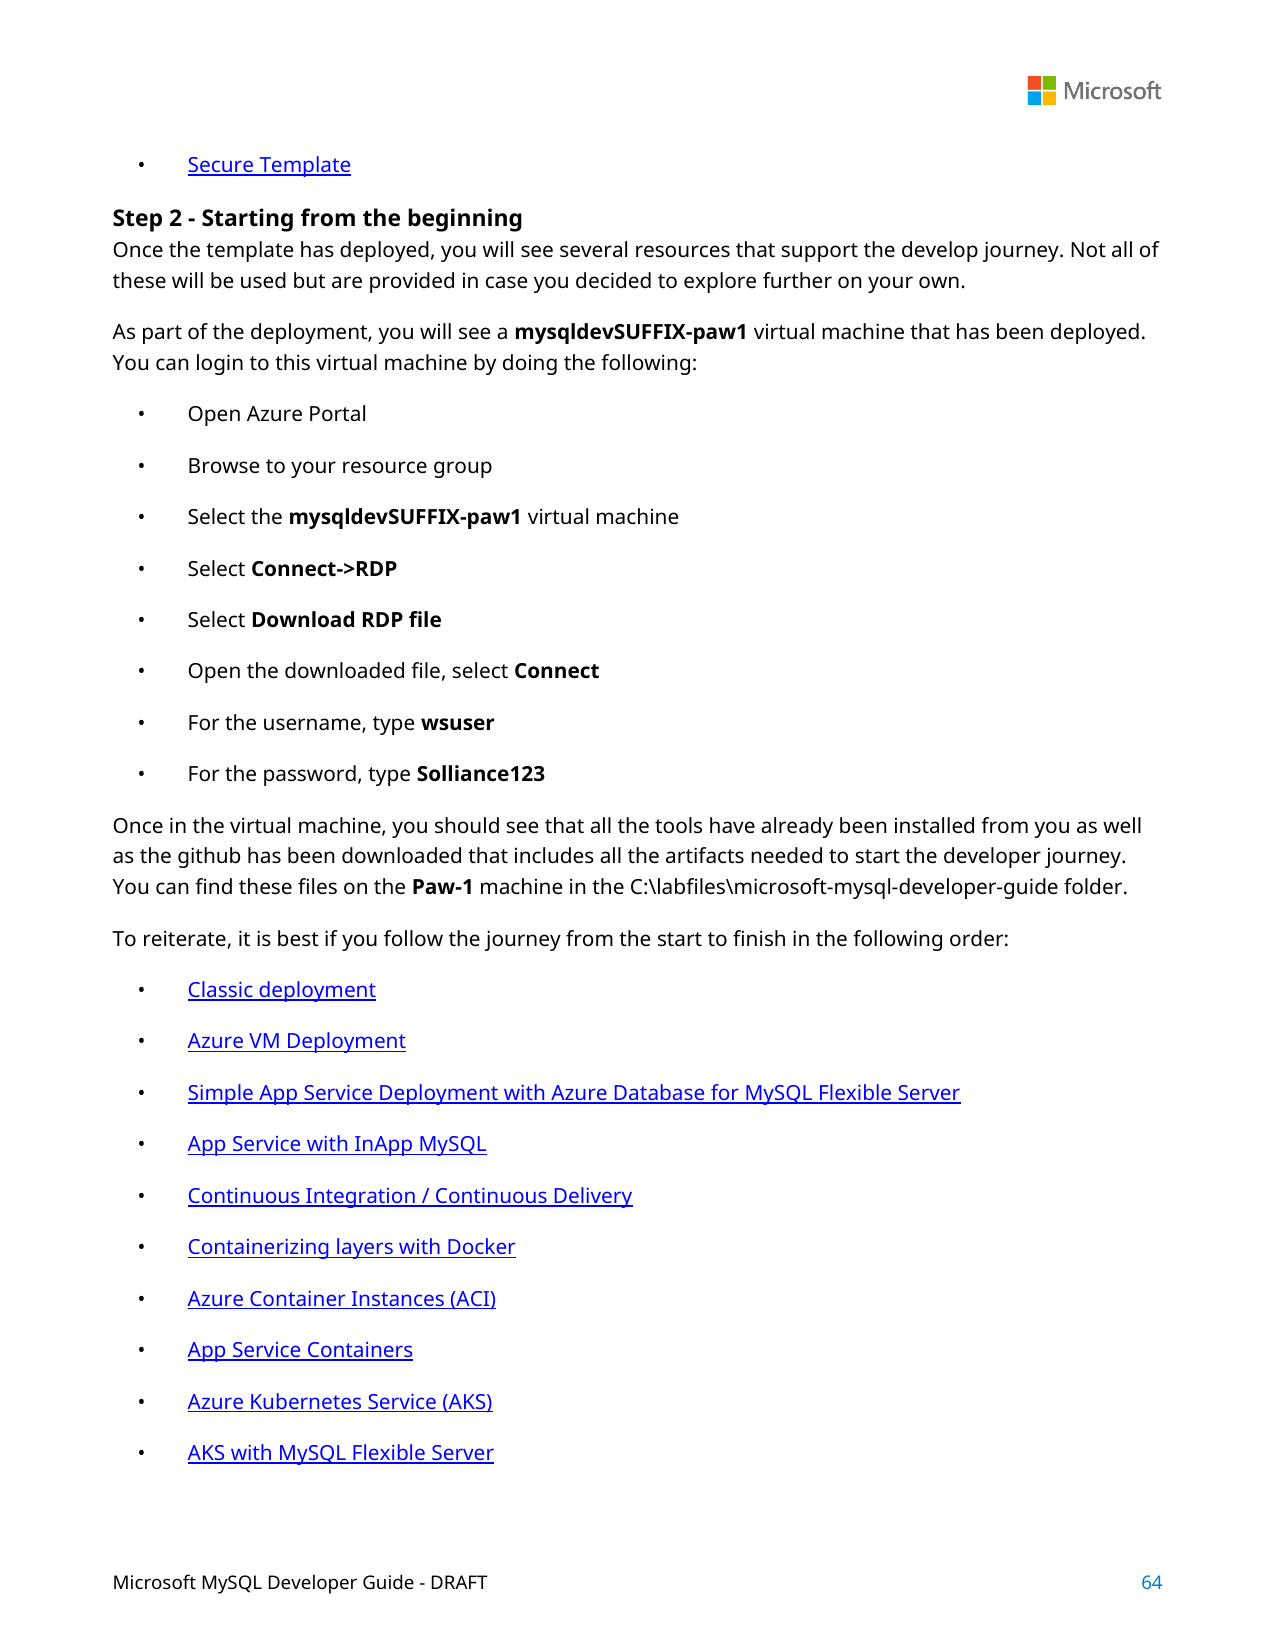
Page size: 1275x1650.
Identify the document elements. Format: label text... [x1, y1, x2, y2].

list Select Connect->RDP [137, 554, 1162, 582]
list Secure Template [137, 150, 1162, 178]
picture [1026, 75, 1163, 107]
text To reiterate, it is best if you follow the journey from the start to finish in the following order: [112, 924, 1162, 952]
list Containerizing layers with Docker [137, 1232, 1162, 1261]
list App Service with InApp MySQL [137, 1129, 1162, 1158]
list Open the downloaded file, select Connect [137, 657, 1162, 685]
list App Service Containers [137, 1335, 1162, 1364]
list Open Azure Portal [137, 399, 1162, 428]
list Simple App Service Deployment with Azure Database for MySQL Flexible Server [137, 1078, 1162, 1107]
list Select Download RDP file [137, 605, 1162, 634]
list AKS with MySQL Flexible Server [137, 1438, 1162, 1467]
text As part of the deployment, you will see a mysqldevSUFFIX-paw1 virtual machine that has been deployed. You can login to this virtual machine by doing the following: [112, 317, 1162, 376]
list Browse to your resource group [137, 451, 1162, 479]
list Continuous Integration / Continuous Delivery [137, 1181, 1162, 1209]
subtitle Step 2 - Starting from the beginning [112, 201, 1162, 233]
text Once in the virtual machine, you should see that all the tools have already been installed from you as well as the github has been downloaded that includes all the artifacts needed to start the developer journey. You can find these files on the Paw-1 machine in the C:\labfiles\microsoft-mysql-developer-guide folder. [112, 811, 1162, 901]
text Once the template has deployed, you will see several resources that support the develop journey. Not all of these will be used but are provided in case you decided to explore further on your own. [112, 235, 1162, 294]
list Azure Kubernetes Service (AKS) [137, 1387, 1162, 1415]
list Azure VM Deployment [137, 1027, 1162, 1055]
list Classic deployment [137, 975, 1162, 1004]
list Azure Container Instances (ACI) [137, 1284, 1162, 1312]
list For the username, type wsuser [137, 708, 1162, 737]
list Select the mysqldevSUFFIX-paw1 virtual machine [137, 502, 1162, 531]
list For the password, type Solliance123 [137, 759, 1162, 788]
